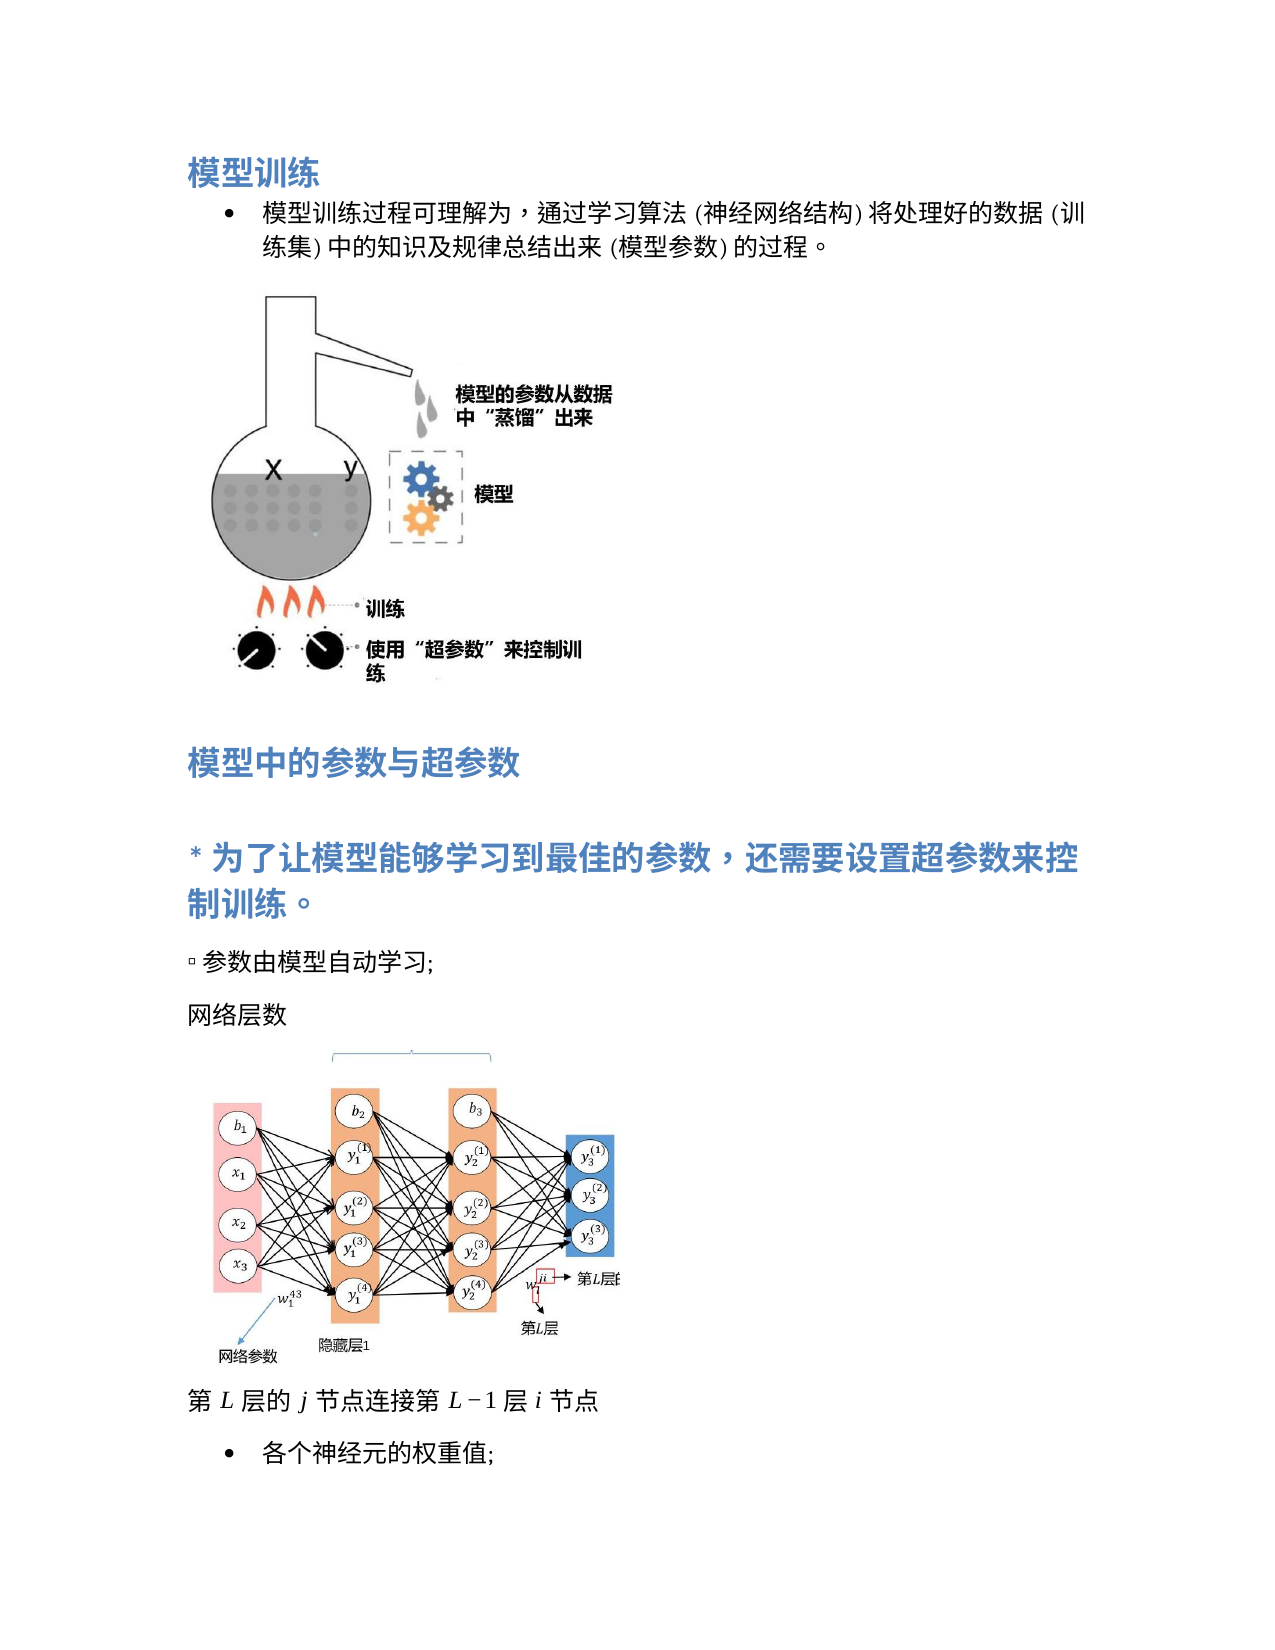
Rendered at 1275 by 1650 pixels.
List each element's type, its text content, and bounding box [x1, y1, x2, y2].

subtitle * 为了让模型能够学习到最佳的参数，还需要设置超参数来控制训练。 [187, 835, 1087, 926]
picture [206, 1050, 620, 1365]
list 模型训练过程可理解为，通过学习算法 (神经网络结构) 将处理好的数据 (训练集) 中的知识及规律总结出来 (模型参数) 的过程。 [225, 195, 1087, 263]
list 各个神经元的权重值; [225, 1436, 1087, 1470]
picture [206, 284, 620, 690]
subtitle 模型中的参数与超参数 [187, 740, 1087, 785]
text 网络层数 [187, 997, 1087, 1032]
text 第 层的 节点连接第 层 节点 [187, 1383, 1087, 1417]
text 参数由模型自动学习; [187, 945, 1087, 979]
subtitle 模型训练 [187, 150, 1087, 195]
